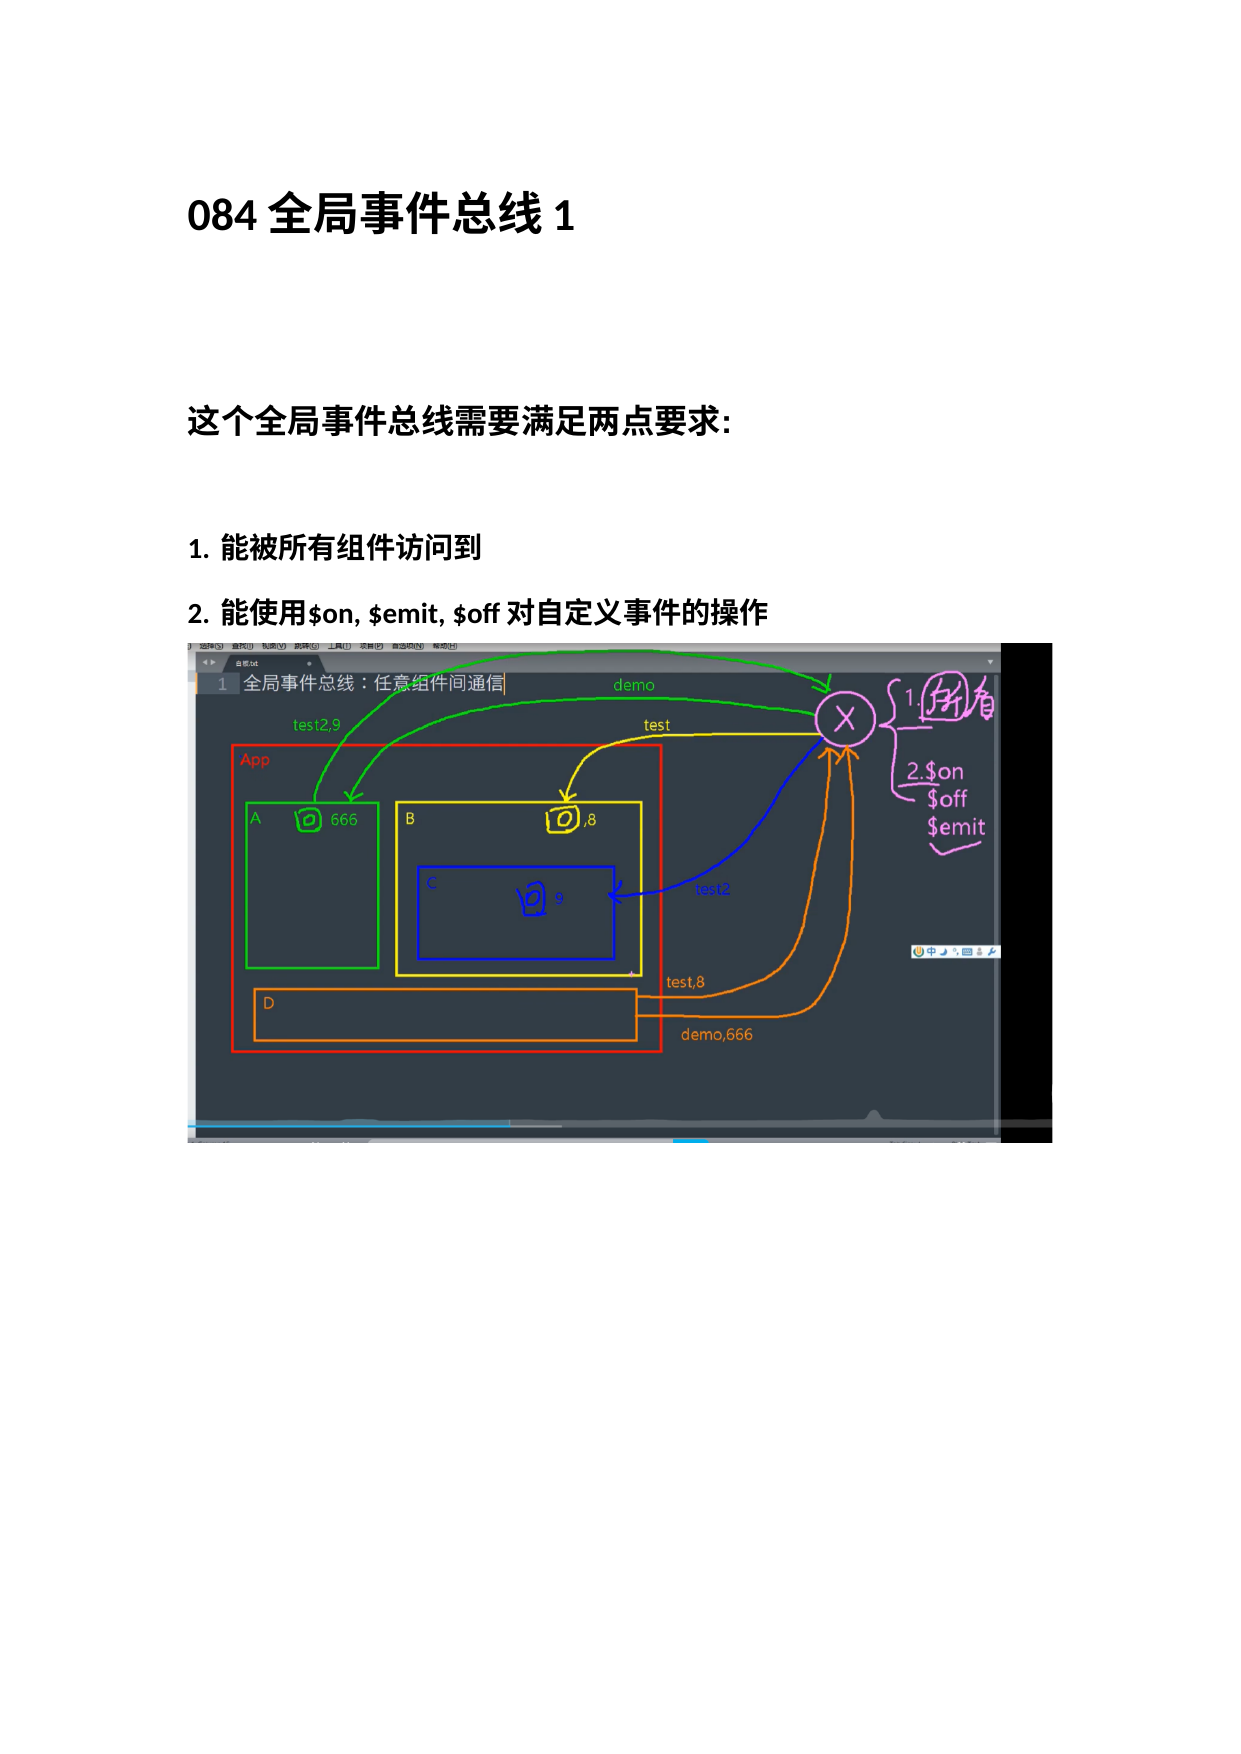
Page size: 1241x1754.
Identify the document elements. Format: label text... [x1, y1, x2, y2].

list 能被所有组件访问到 [187, 513, 1053, 578]
subtitle 这个全局事件总线需要满足两点要求: [187, 387, 1053, 452]
list 能使用$on, $emit, $off对自定义事件的操作 [187, 578, 1053, 643]
picture [187, 643, 1053, 1143]
subtitle 084 全局事件总线1 [187, 162, 1053, 259]
